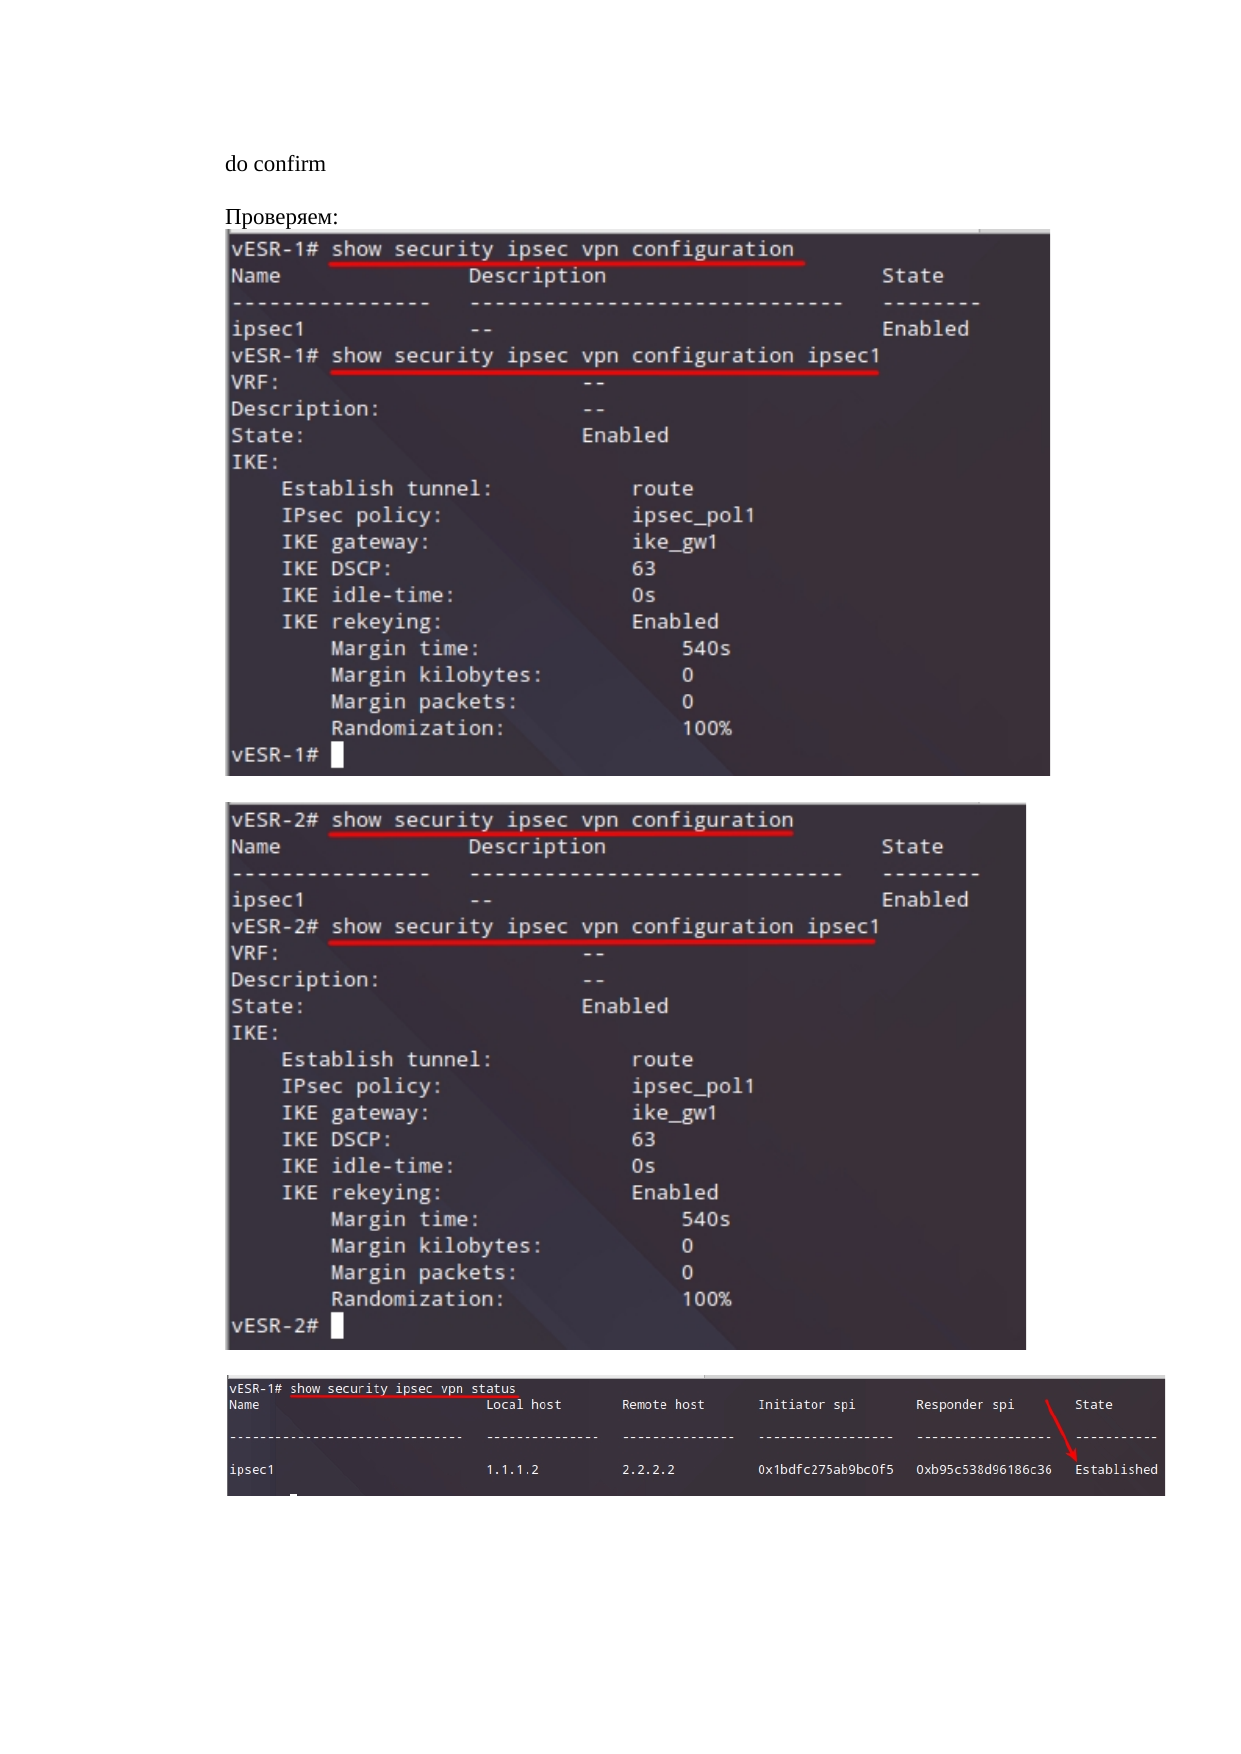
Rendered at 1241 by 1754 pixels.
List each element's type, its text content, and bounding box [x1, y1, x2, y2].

text Проверяем: [150, 203, 1090, 229]
text do confirm [150, 150, 1090, 176]
picture [225, 1375, 1166, 1496]
picture [225, 802, 1027, 1350]
picture [225, 229, 1050, 776]
